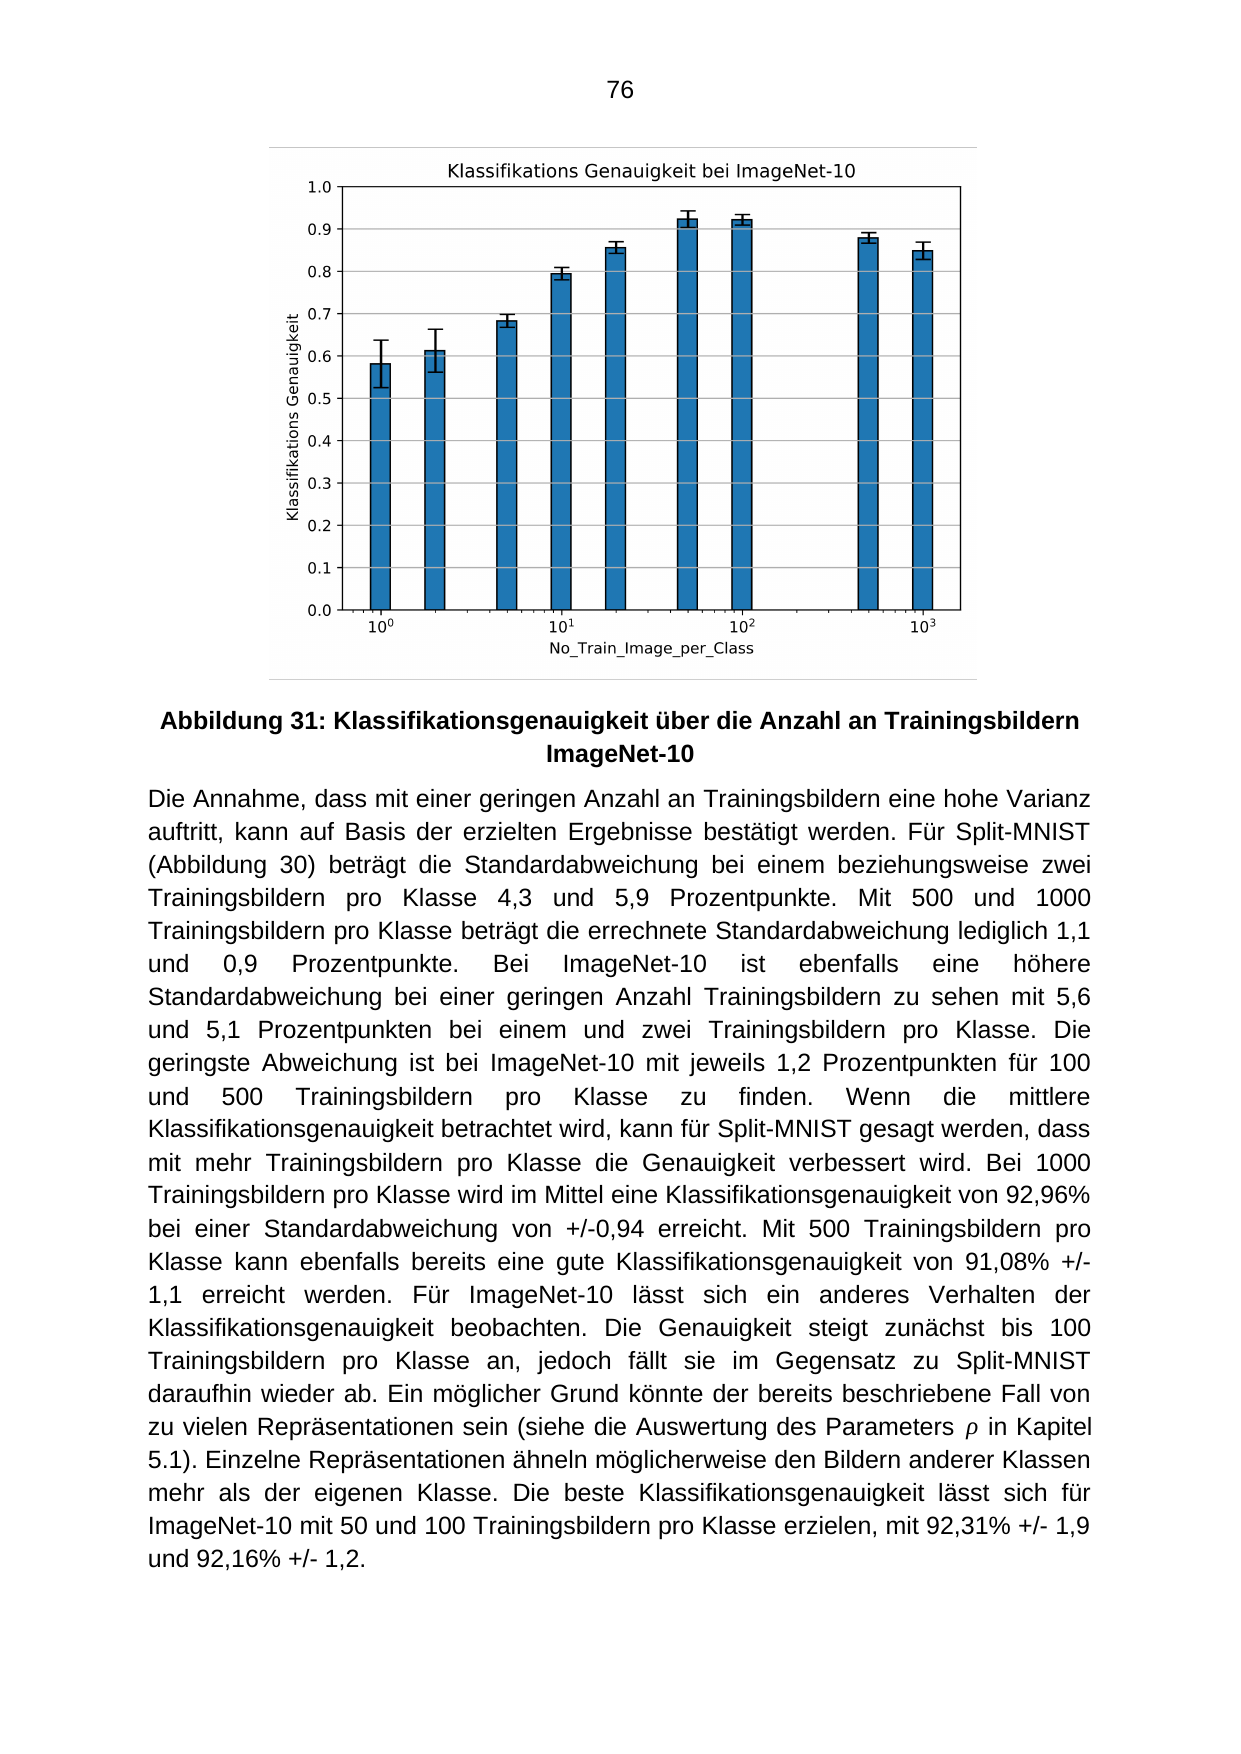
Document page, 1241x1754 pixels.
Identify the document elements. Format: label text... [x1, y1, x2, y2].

text Abbildung 31: Klassifikationsgenauigkeit über die Anzahl an Trainingsbildern ImageNet-10 [148, 706, 1092, 767]
text Die Annahme, dass mit einer geringen Anzahl an Trainingsbildern eine hohe Varianz auftritt, kann auf Basis der erzielten Ergebnisse bestätigt werden. Für Split-MNIST (Abbildung 30) beträgt die Standardabweichung bei einem beziehungsweise zwei Trainingsbildern pro Klasse 4,3 und 5,9 Prozentpunkte. Mit 500 und 1000 Trainingsbildern pro Klasse beträgt die errechnete Standardabweichung lediglich 1,1 und 0,9 Prozentpunkte. Bei ImageNet-10 ist ebenfalls eine höhere Standardabweichung bei einer geringen Anzahl Trainingsbildern zu sehen mit 5,6 und 5,1 Prozentpunkten bei einem und zwei Trainingsbildern pro Klasse. Die geringste Abweichung ist bei ImageNet-10 mit jeweils 1,2 Prozentpunkten für 100 und 500 Trainingsbildern pro Klasse zu finden. Wenn die mittlere Klassifikationsgenauigkeit betrachtet wird, kann für Split-MNIST gesagt werden, dass mit mehr Trainingsbildern pro Klasse die Genauigkeit verbessert wird. Bei 1000 Trainingsbildern pro Klasse wird im Mittel eine Klassifikationsgenauigkeit von 92,96% bei einer Standardabweichung von +/-0,94 erreicht. Mit 500 Trainingsbildern pro Klasse kann ebenfalls bereits eine gute Klassifikationsgenauigkeit von 91,08% +/- 1,1 erreicht werden. Für ImageNet-10 lässt sich ein anderes Verhalten der Klassifikationsgenauigkeit beobachten. Die Genauigkeit steigt zunächst bis 100 Trainingsbildern pro Klasse an, jedoch fällt sie im Gegensatz zu Split-MNIST daraufhin wieder ab. Ein möglicher Grund könnte der bereits beschriebene Fall von zu vielen Repräsentationen sein (siehe die Auswertung des Parameters in Kapitel 5.1). Einzelne Repräsentationen ähneln möglicherweise den Bildern anderer Klassen mehr als der eigenen Klasse. Die beste Klassifikationsgenauigkeit lässt sich für ImageNet-10 mit 50 und 100 Trainingsbildern pro Klasse erzielen, mit 92,31% +/- 1,9 und 92,16% +/- 1,2. [148, 784, 1092, 1572]
picture [269, 147, 977, 680]
